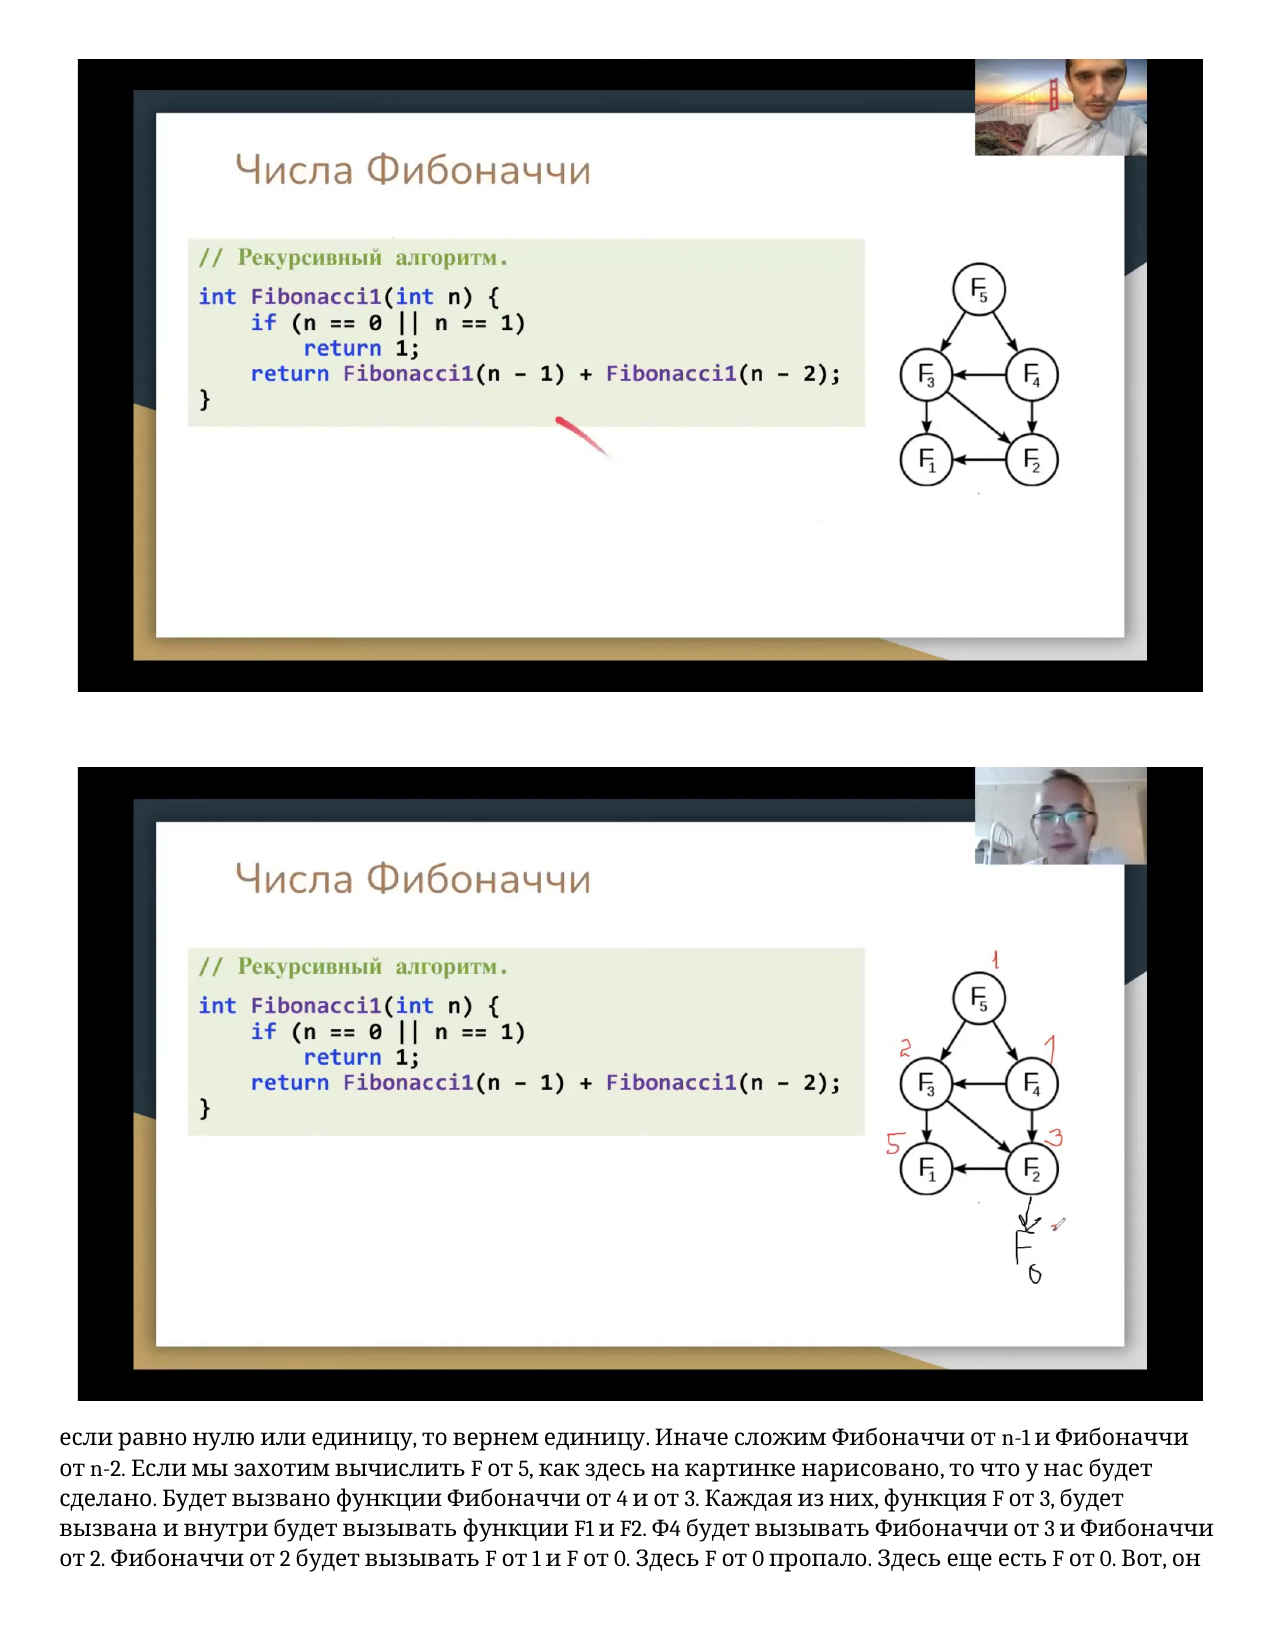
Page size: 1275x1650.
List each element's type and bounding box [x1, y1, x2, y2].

text [59, 1425, 1216, 1572]
picture [77, 59, 1203, 692]
picture [77, 767, 1203, 1401]
